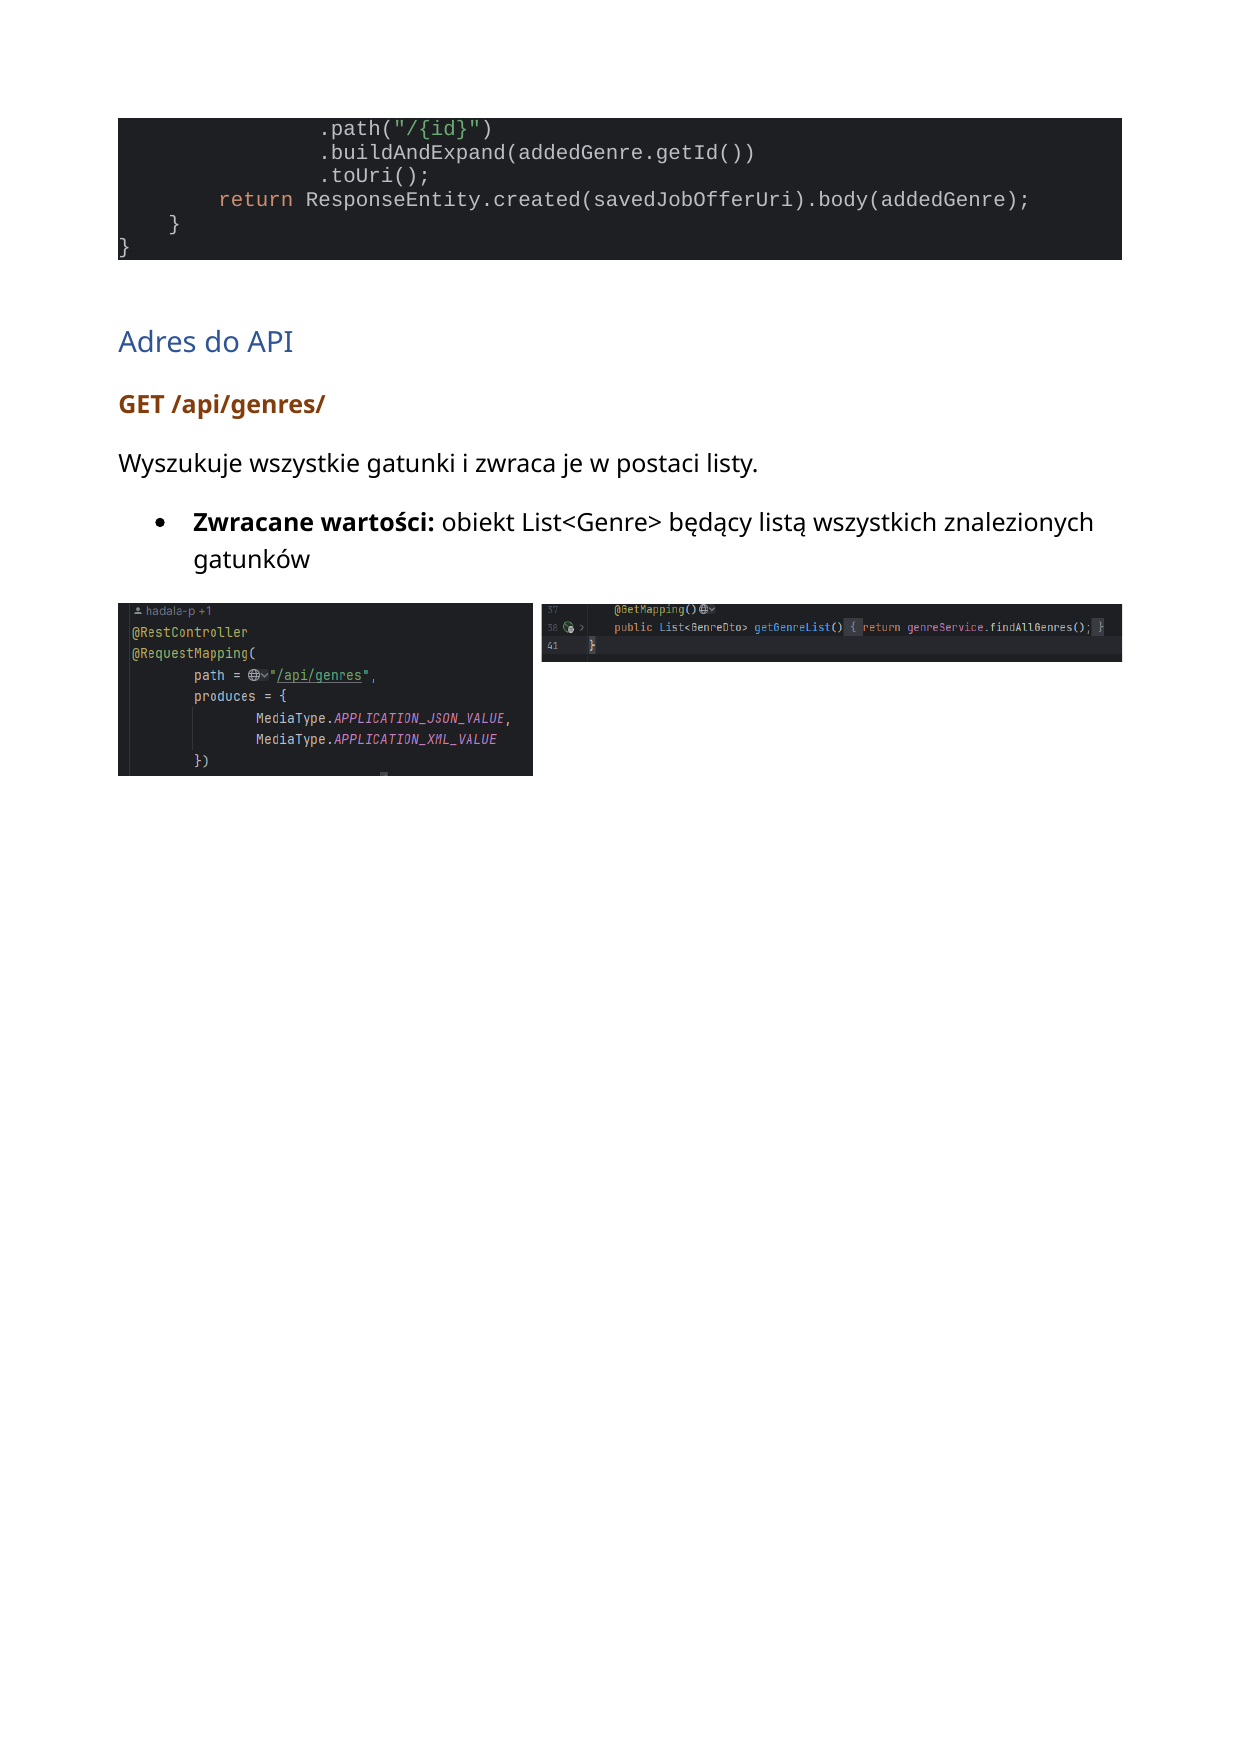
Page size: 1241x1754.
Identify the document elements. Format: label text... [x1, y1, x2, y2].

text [118, 118, 1122, 260]
subtitle Adres do API [118, 322, 1122, 361]
picture [541, 604, 1123, 662]
text GET /api/genres/ [118, 386, 1122, 420]
list Zwracane wartości: obiekt List<Genre> będący listą wszystkich znalezionych gatunków [156, 504, 1122, 575]
text Wyszukuje wszystkie gatunki i zwraca je w postaci listy. [118, 445, 1122, 479]
picture [118, 603, 533, 776]
